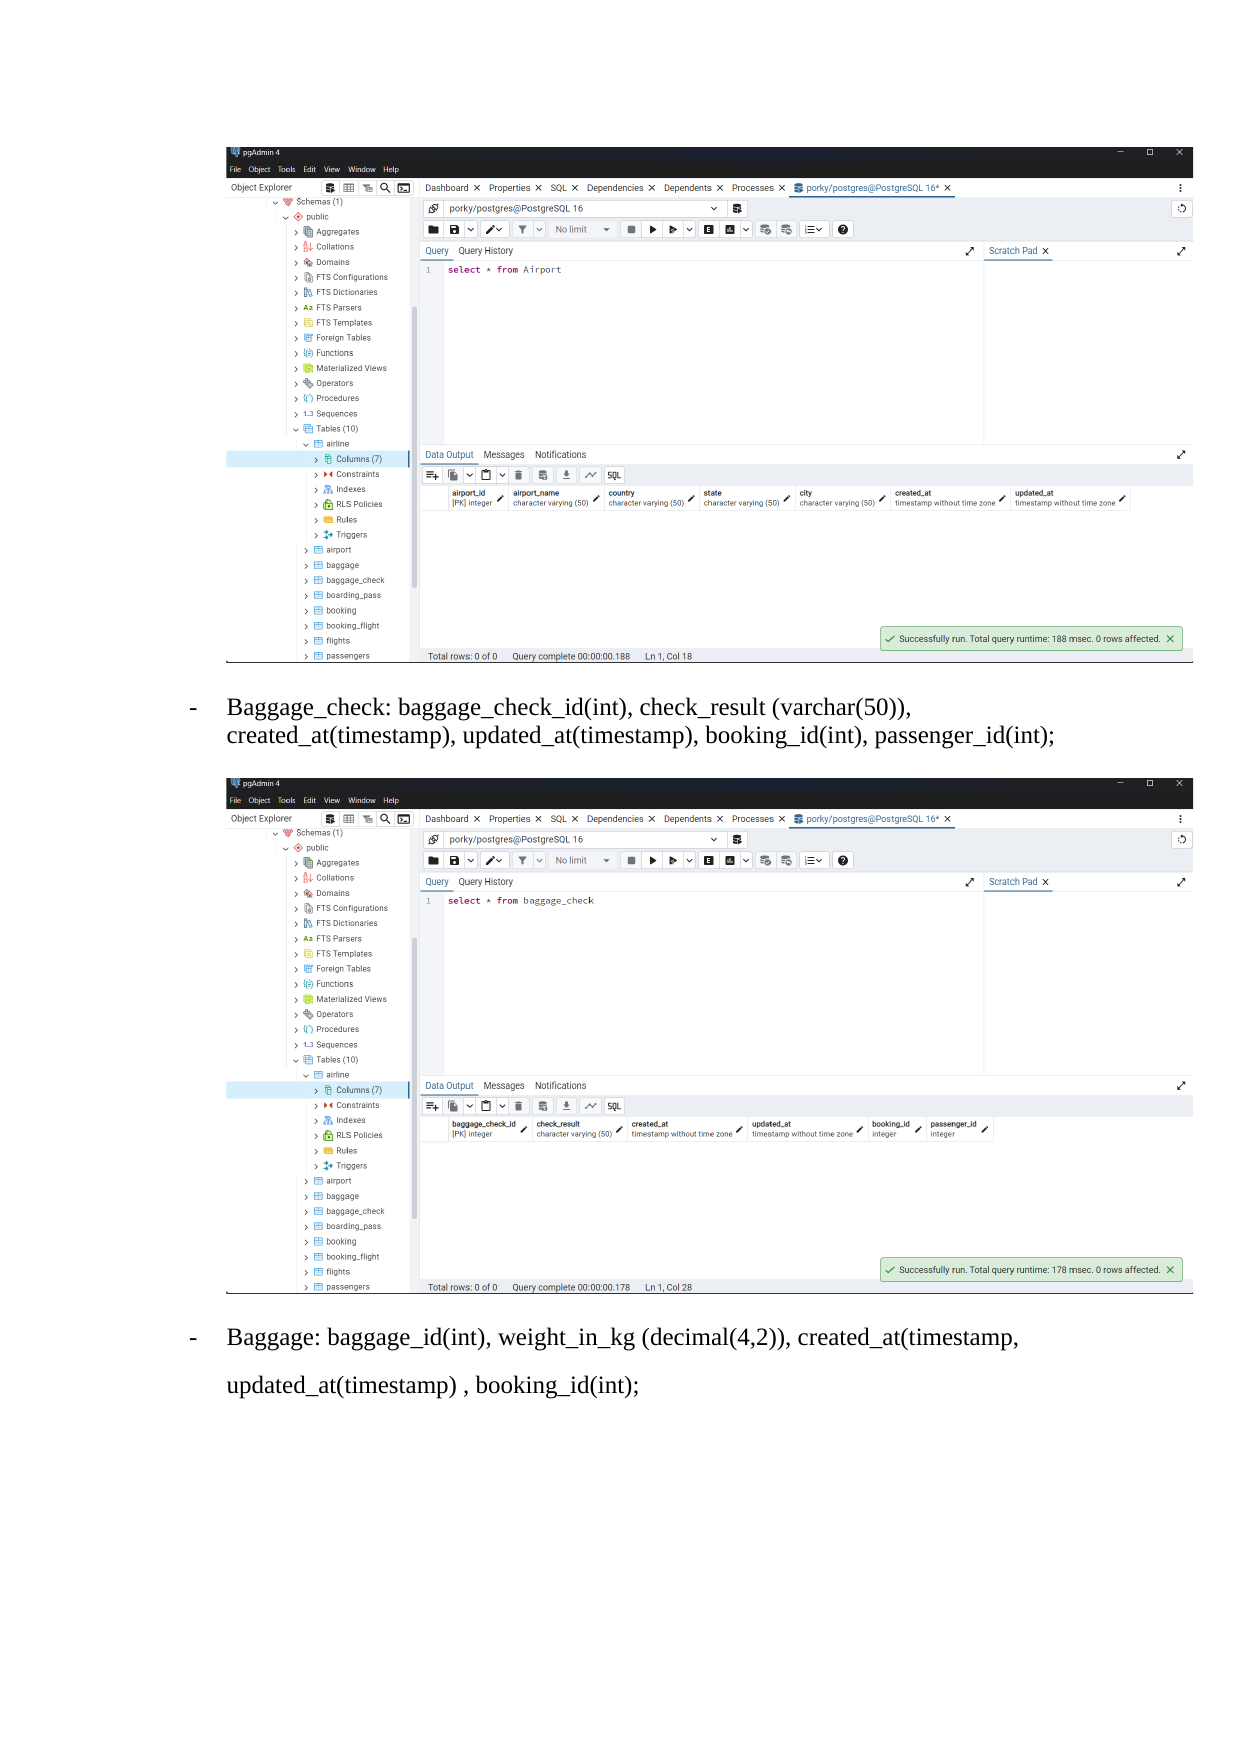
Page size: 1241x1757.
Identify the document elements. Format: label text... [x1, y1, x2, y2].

picture [226, 147, 1194, 663]
title Baggage_check: baggage_check_id(int), check_result (varchar(50)), created_at(timestamp), updated_at(timestamp), booking_id(int), passenger_id(int); [189, 692, 1088, 749]
picture [226, 778, 1194, 1294]
title Baggage: baggage_id(int), weight_in_kg (decimal(4,2)), created_at(timestamp, updated_at(timestamp) , booking_id(int); [189, 1322, 1088, 1404]
